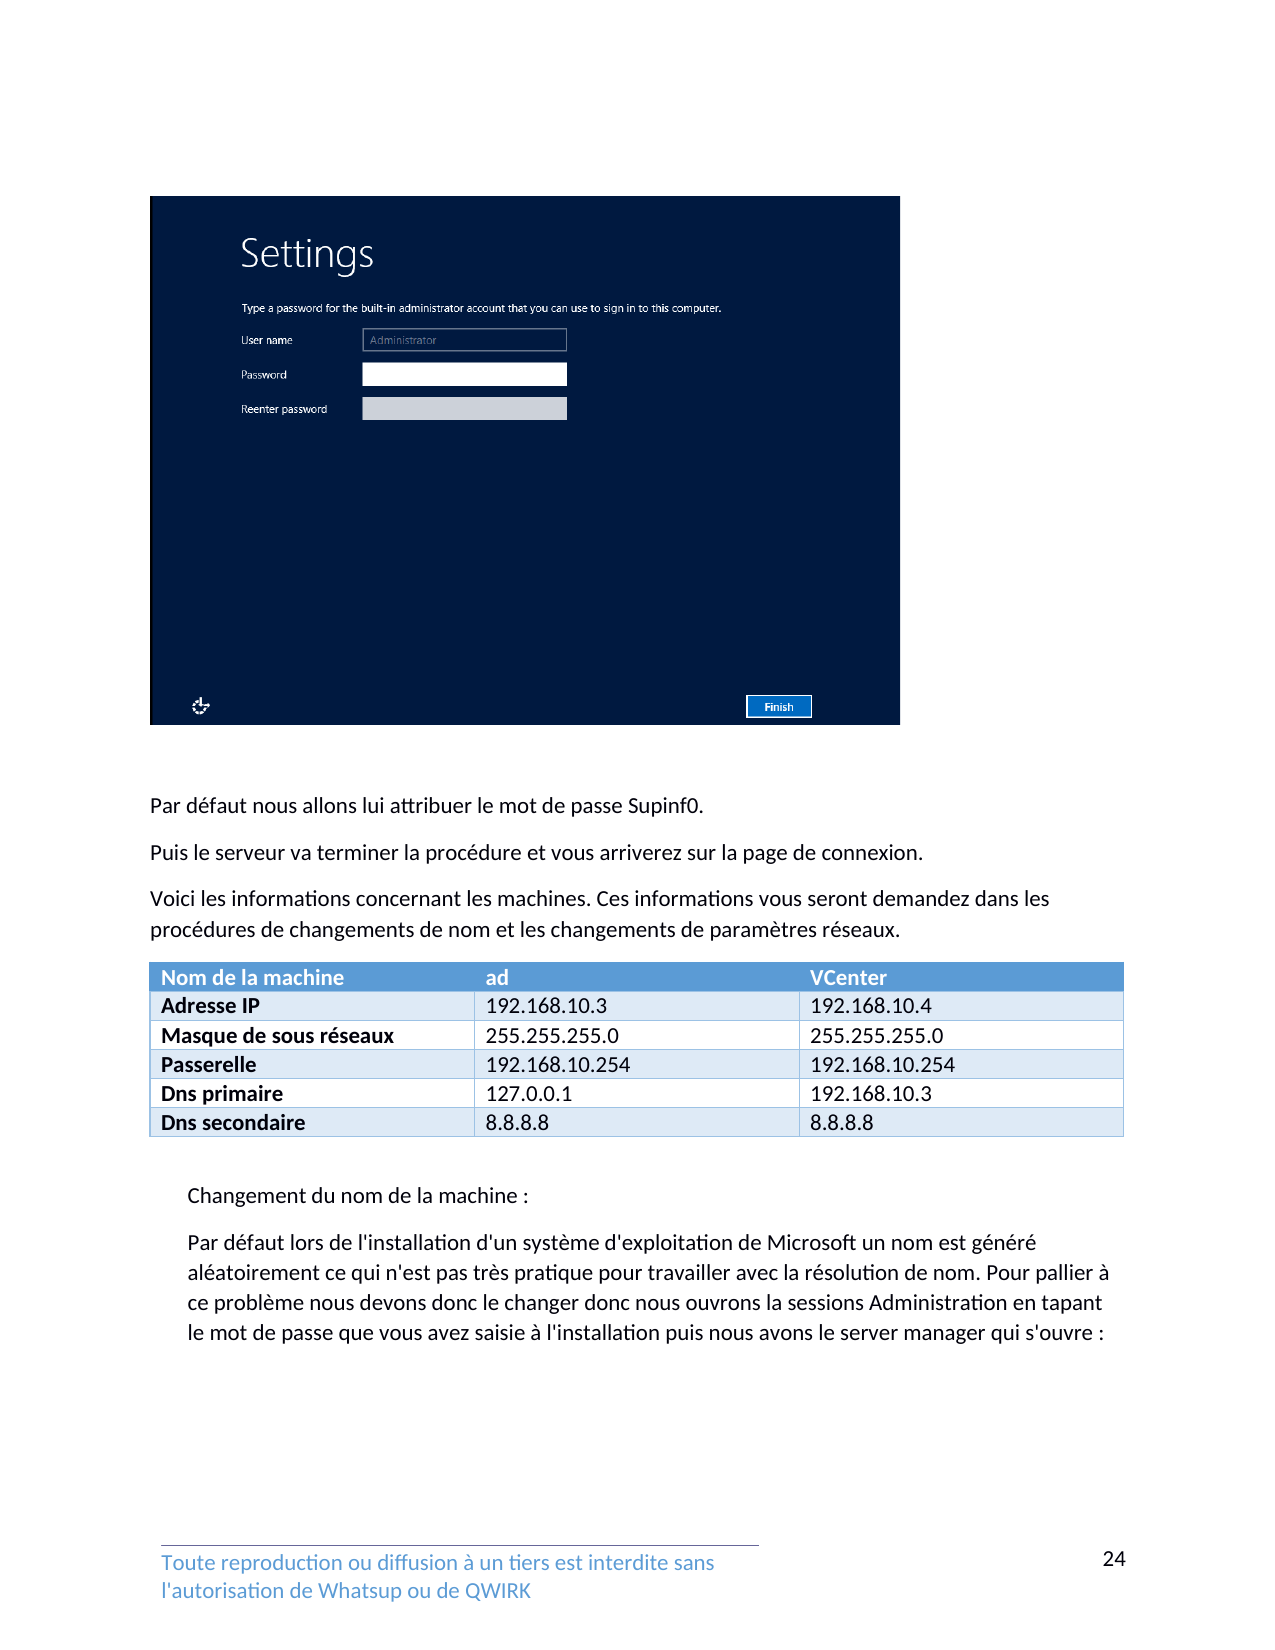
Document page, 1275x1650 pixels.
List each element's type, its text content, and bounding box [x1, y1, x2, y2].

table_cell 255.255.255.0 [800, 1021, 1123, 1049]
table_cell 192.168.10.254 [475, 1050, 799, 1078]
table_cell 192.168.10.254 [800, 1050, 1123, 1078]
text Changement du nom de la machine : [187, 1181, 1125, 1209]
table_cell 192.168.10.4 [800, 992, 1123, 1020]
table_cell 192.168.10.3 [800, 1079, 1123, 1107]
table_header Nom de la machine [151, 963, 474, 991]
table_header ad [475, 963, 799, 991]
text Puis le serveur va terminer la procédure et vous arriverez sur la page de connexion. [150, 838, 1125, 866]
table_cell 127.0.0.1 [475, 1079, 799, 1107]
table_cell Masque de sous réseaux [151, 1021, 474, 1049]
table_cell Dns primaire [151, 1079, 474, 1107]
picture [150, 196, 901, 725]
text Voici les informations concernant les machines. Ces informations vous seront demandez dans les procédures de changements de nom et les changements de paramètres réseaux. [150, 884, 1125, 943]
text Par défaut nous allons lui attribuer le mot de passe Supinf0. [150, 791, 1125, 819]
table_cell 255.255.255.0 [475, 1021, 799, 1049]
table_cell Dns secondaire [151, 1108, 474, 1136]
table_cell Passerelle [151, 1050, 474, 1078]
table_cell 8.8.8.8 [475, 1108, 799, 1136]
table_cell 8.8.8.8 [800, 1108, 1123, 1136]
table_cell Adresse IP [151, 992, 474, 1020]
text Par défaut lors de l'installation d'un système d'exploitation de Microsoft un nom est généré aléatoirement ce qui n'est pas très pratique pour travailler avec la résolution de nom. Pour pallier à ce problème nous devons donc le changer donc nous ouvrons la sessions Administration en tapant le mot de passe que vous avez saisie à l'installation puis nous avons le server manager qui s'ouvre : [187, 1228, 1125, 1346]
table_cell 192.168.10.3 [475, 992, 799, 1020]
table_header VCenter [800, 963, 1123, 991]
